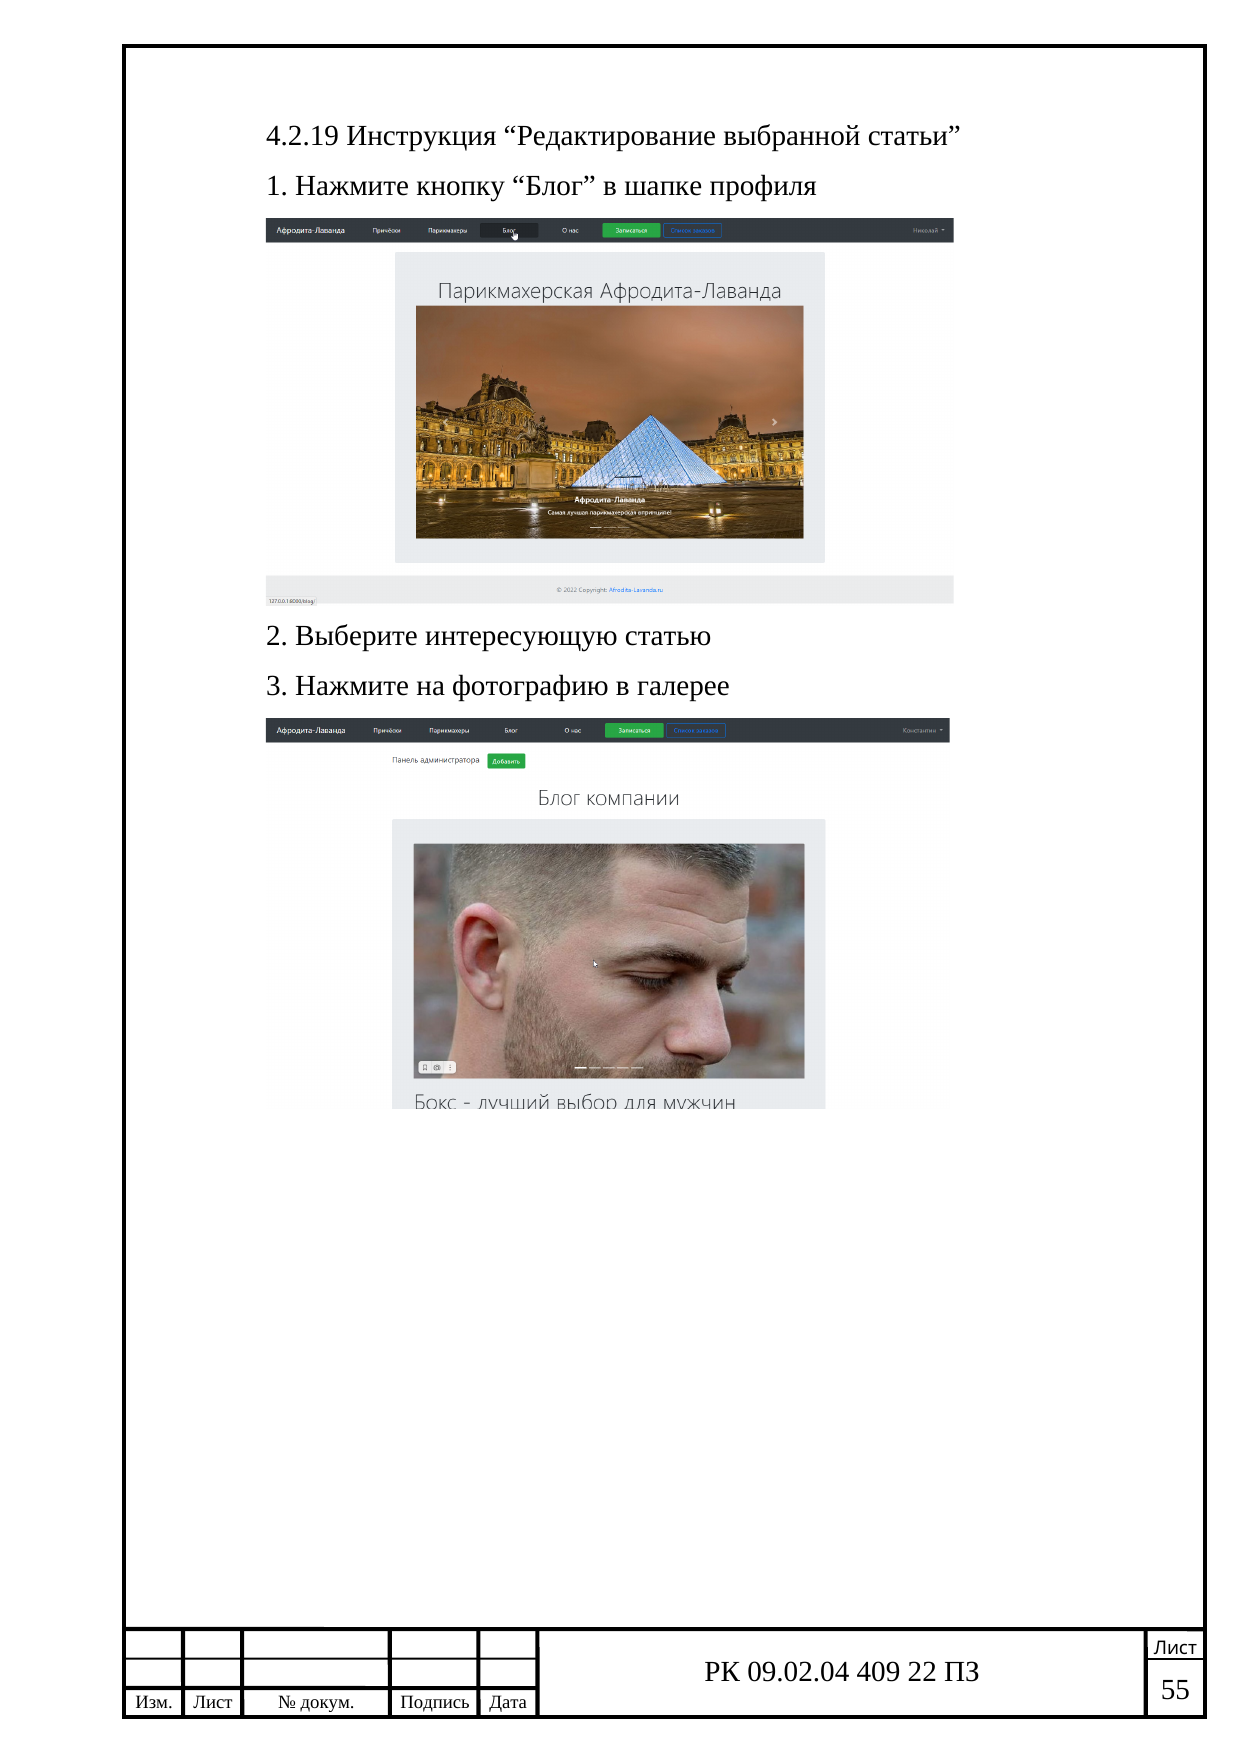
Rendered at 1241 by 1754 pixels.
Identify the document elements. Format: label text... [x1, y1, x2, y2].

text 1. Нажмите кнопку “Блог” в шапке профиля [177, 168, 1152, 202]
text 2. Выберите интересующую статью [177, 618, 1152, 651]
text 3. Нажмите на фотографию в галерее [177, 668, 1152, 702]
picture [265, 718, 950, 1109]
text 4.2.19 Инструкция “Редактирование выбранной статьи” [177, 118, 1152, 152]
picture [265, 218, 954, 606]
